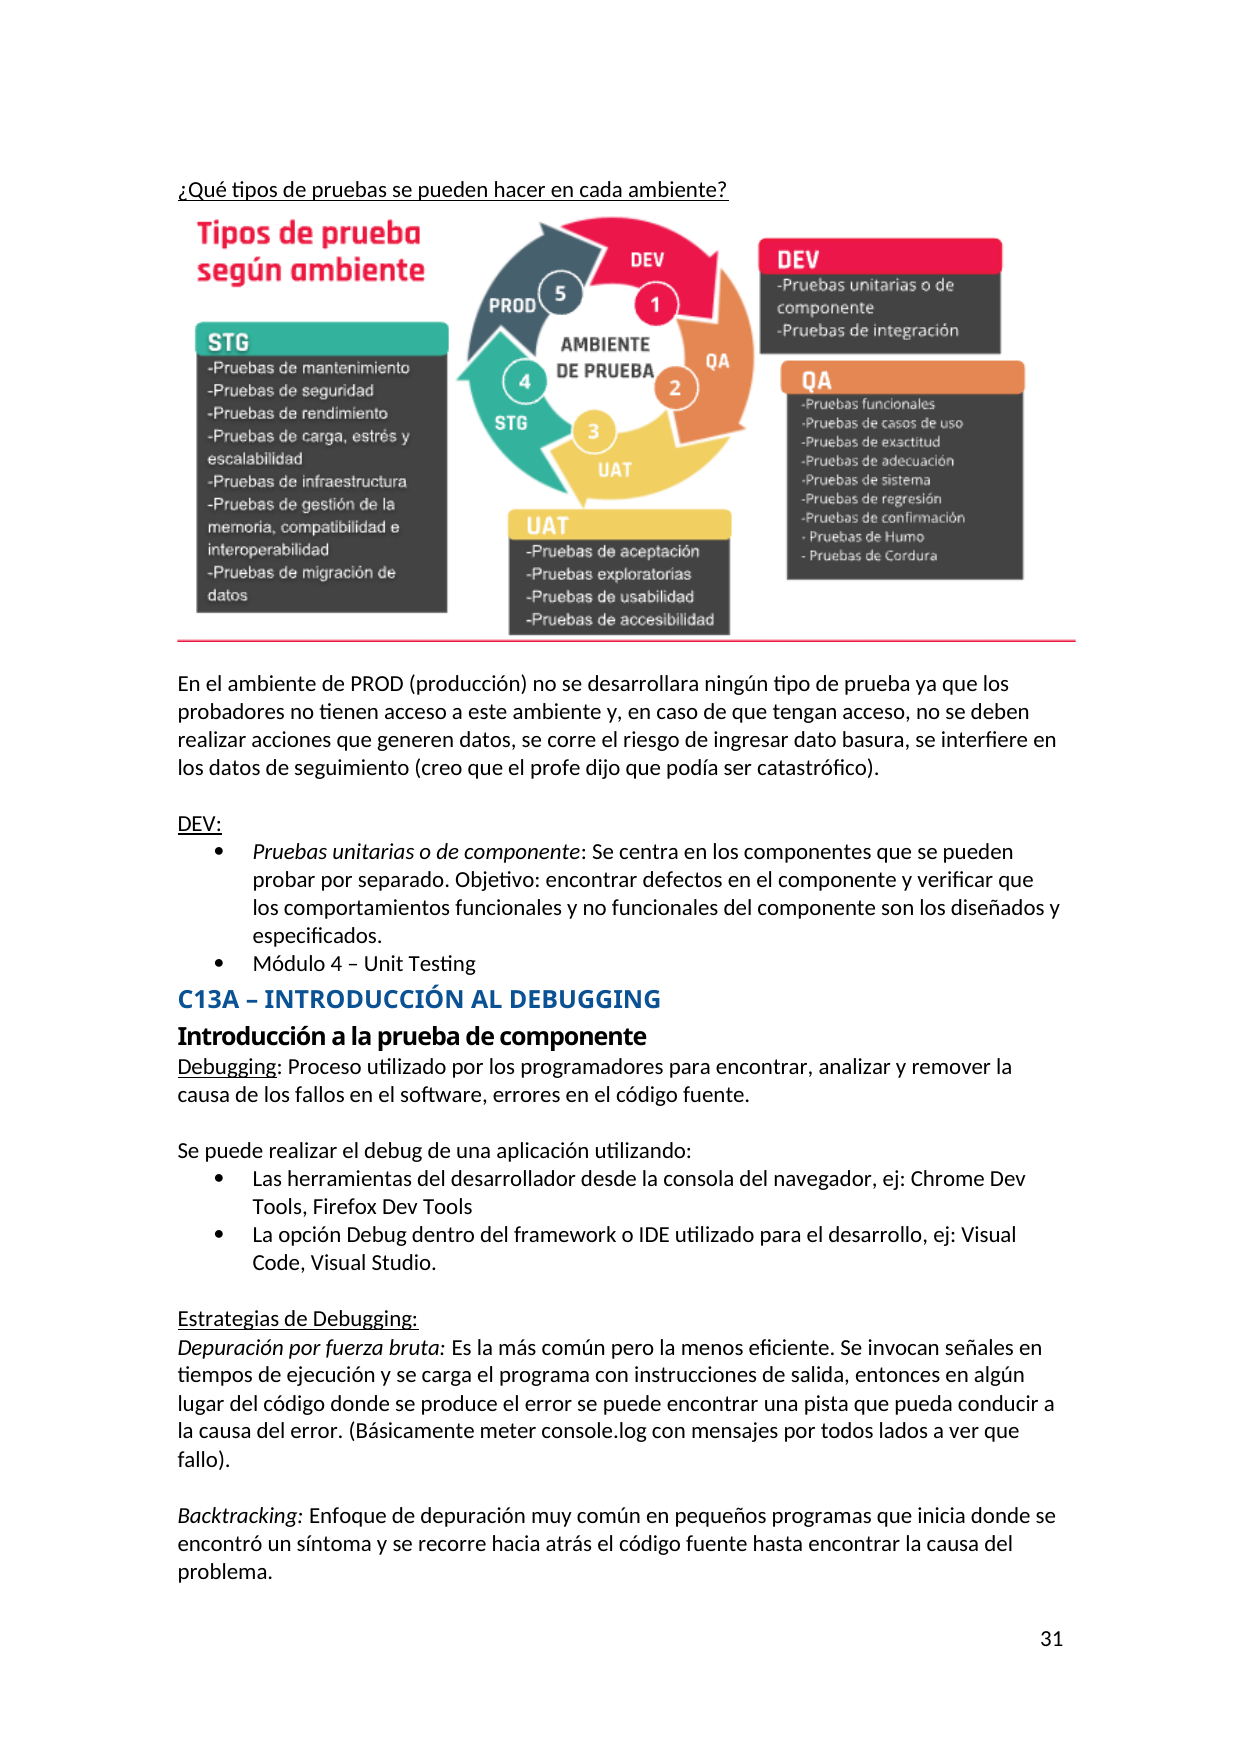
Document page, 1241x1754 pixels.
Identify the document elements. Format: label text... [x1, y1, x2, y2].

text ¿Qué tipos de pruebas se pueden hacer en cada ambiente? [177, 176, 1063, 203]
text En el ambiente de PROD (producción) no se desarrollara ningún tipo de prueba ya que los probadores no tienen acceso a este ambiente y, en caso de que tengan acceso, no se deben realizar acciones que generen datos, se corre el riesgo de ingresar dato basura, se interfiere en los datos de seguimiento (creo que el profe dijo que podía ser catastrófico). [177, 669, 1063, 781]
text Debugging: Proceso utilizado por los programadores para encontrar, analizar y remover la causa de los fallos en el software, errores en el código fuente. [177, 1052, 1063, 1108]
text Se puede realizar el debug de una aplicación utilizando: [177, 1136, 1063, 1164]
list Módulo 4 – Unit Testing [215, 949, 1063, 977]
text Depuración por fuerza bruta: Es la más común pero la menos eficiente. Se invocan señales en tiempos de ejecución y se carga el programa con instrucciones de salida, entonces en algún lugar del código donde se produce el error se puede encontrar una pista que pueda conducir a la causa del error. (Básicamente meter console.log con mensajes por todos lados a ver que fallo). [177, 1333, 1063, 1473]
text Backtracking: Enfoque de depuración muy común en pequeños programas que inicia donde se encontró un síntoma y se recorre hacia atrás el código fuente hasta encontrar la causa del problema. [177, 1501, 1063, 1585]
list Pruebas unitarias o de componente: Se centra en los componentes que se pueden probar por separado. Objetivo: encontrar defectos en el componente y verificar que los comportamientos funcionales y no funcionales del componente son los diseñados y especificados. [215, 837, 1063, 949]
list La opción Debug dentro del framework o IDE utilizado para el desarrollo, ej: Visual Code, Visual Studio. [215, 1221, 1063, 1277]
text Estrategias de Debugging: [177, 1304, 1063, 1333]
title Introducción a la prueba de componente [177, 1018, 1063, 1052]
subtitle C13A – INTRODUCCIÓN AL DEBUGGING [177, 982, 1063, 1016]
list Las herramientas del desarrollador desde la consola del navegador, ej: Chrome Dev Tools, Firefox Dev Tools [215, 1164, 1063, 1221]
text DEV: [177, 809, 1063, 837]
picture [177, 203, 1076, 642]
